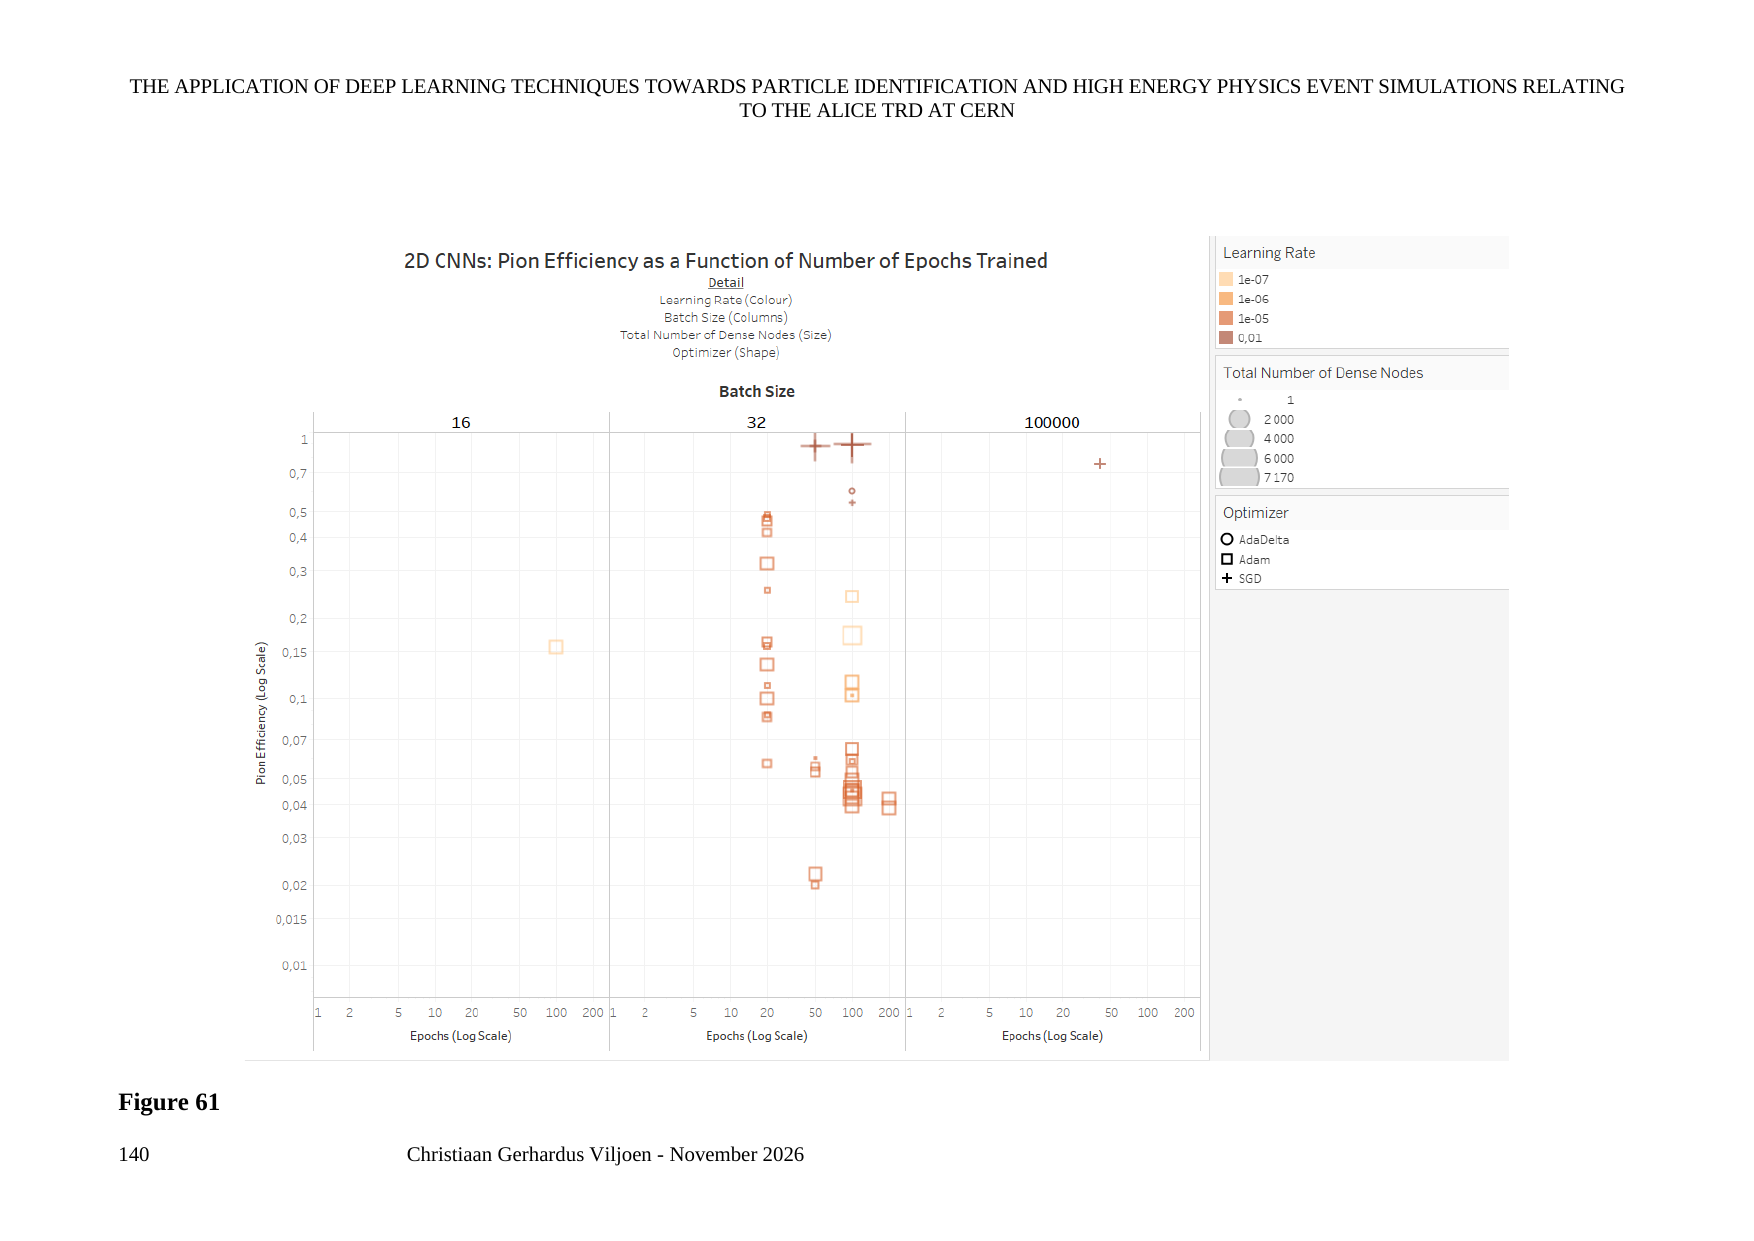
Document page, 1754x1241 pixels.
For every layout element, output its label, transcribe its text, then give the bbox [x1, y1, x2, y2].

picture [244, 236, 1509, 1061]
